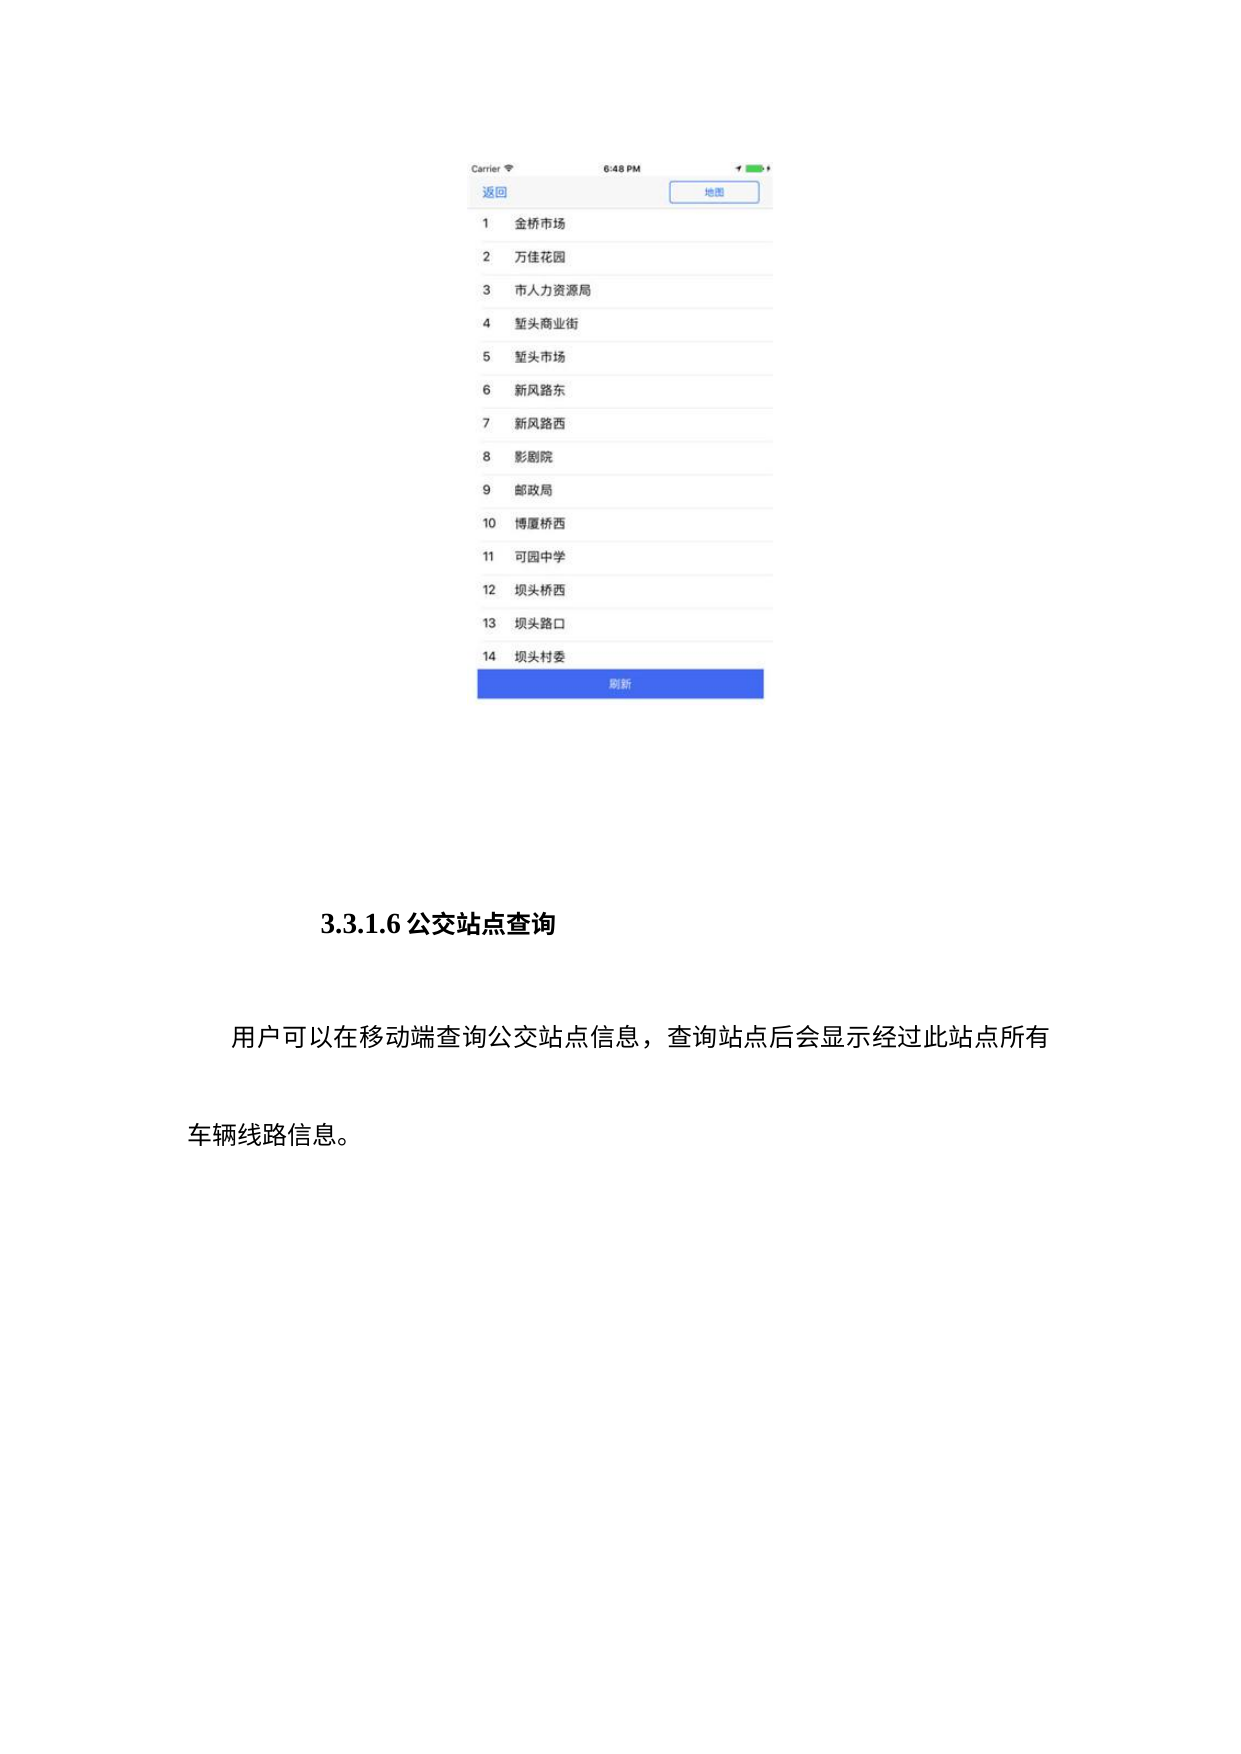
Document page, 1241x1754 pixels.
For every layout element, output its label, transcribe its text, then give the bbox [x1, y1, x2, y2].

text 用户可以在移动端查询公交站点信息，查询站点后会显示经过此站点所有车辆线路信息。 [187, 1003, 1053, 1166]
picture [467, 162, 774, 706]
subtitle 公交站点查询 [320, 890, 1053, 955]
